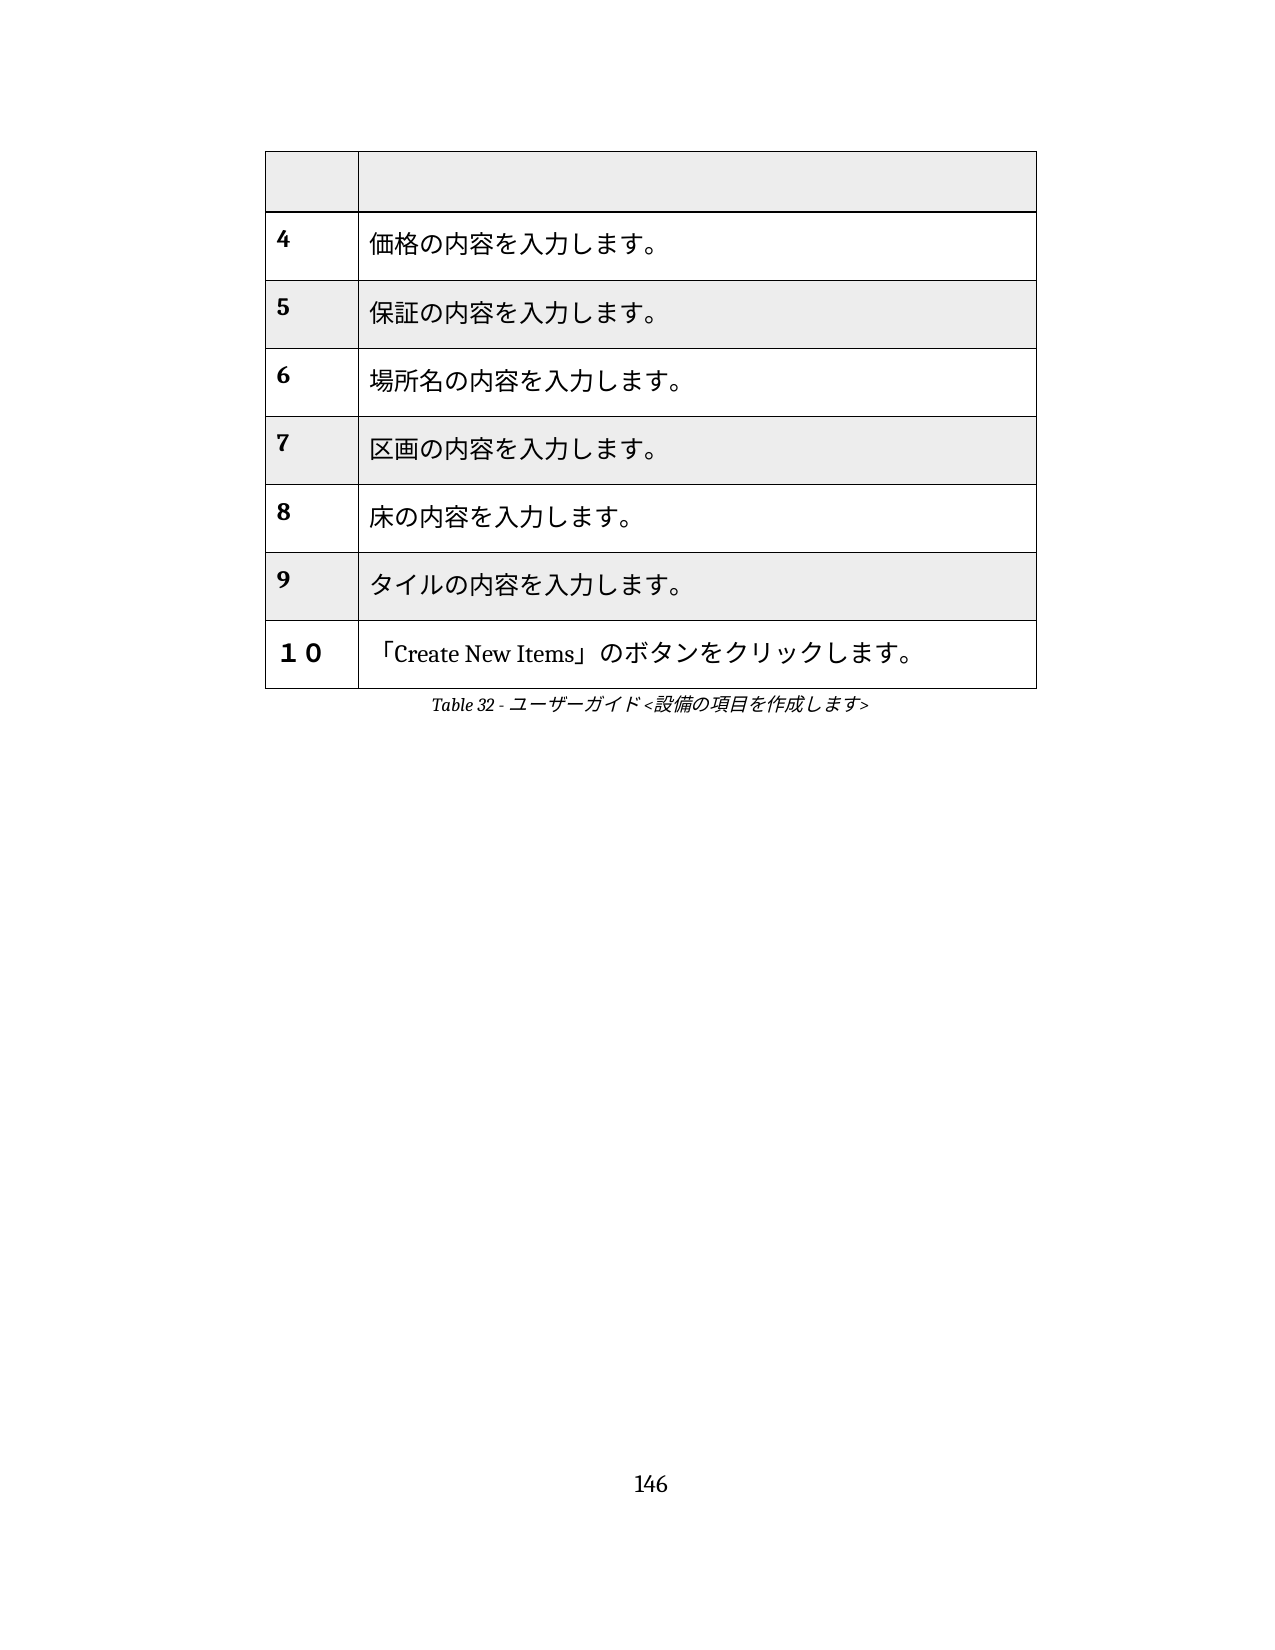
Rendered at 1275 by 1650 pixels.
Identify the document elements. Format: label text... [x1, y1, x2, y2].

table_cell 3 [266, 152, 358, 211]
table_cell 9 [266, 553, 358, 620]
table_cell 8 [266, 485, 358, 552]
table_cell 5 [266, 281, 358, 348]
table_cell タイルの内容を入力します。 [359, 553, 1036, 620]
table_cell 4 [266, 213, 358, 279]
table_cell 場所名の内容を入力します。 [359, 349, 1036, 416]
table_cell 7 [266, 417, 358, 484]
table_cell 保証の内容を入力します。 [359, 281, 1036, 348]
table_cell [359, 152, 1036, 211]
table_cell 価格の内容を入力します。 [359, 213, 1036, 279]
table_cell 「Create New Items」のボタンをクリックします。 [359, 621, 1036, 688]
table_cell １０ [266, 621, 358, 688]
table_cell 床の内容を入力します。 [359, 485, 1036, 552]
table_cell 区画の内容を入力します。 [359, 417, 1036, 484]
table_cell 6 [266, 349, 358, 416]
